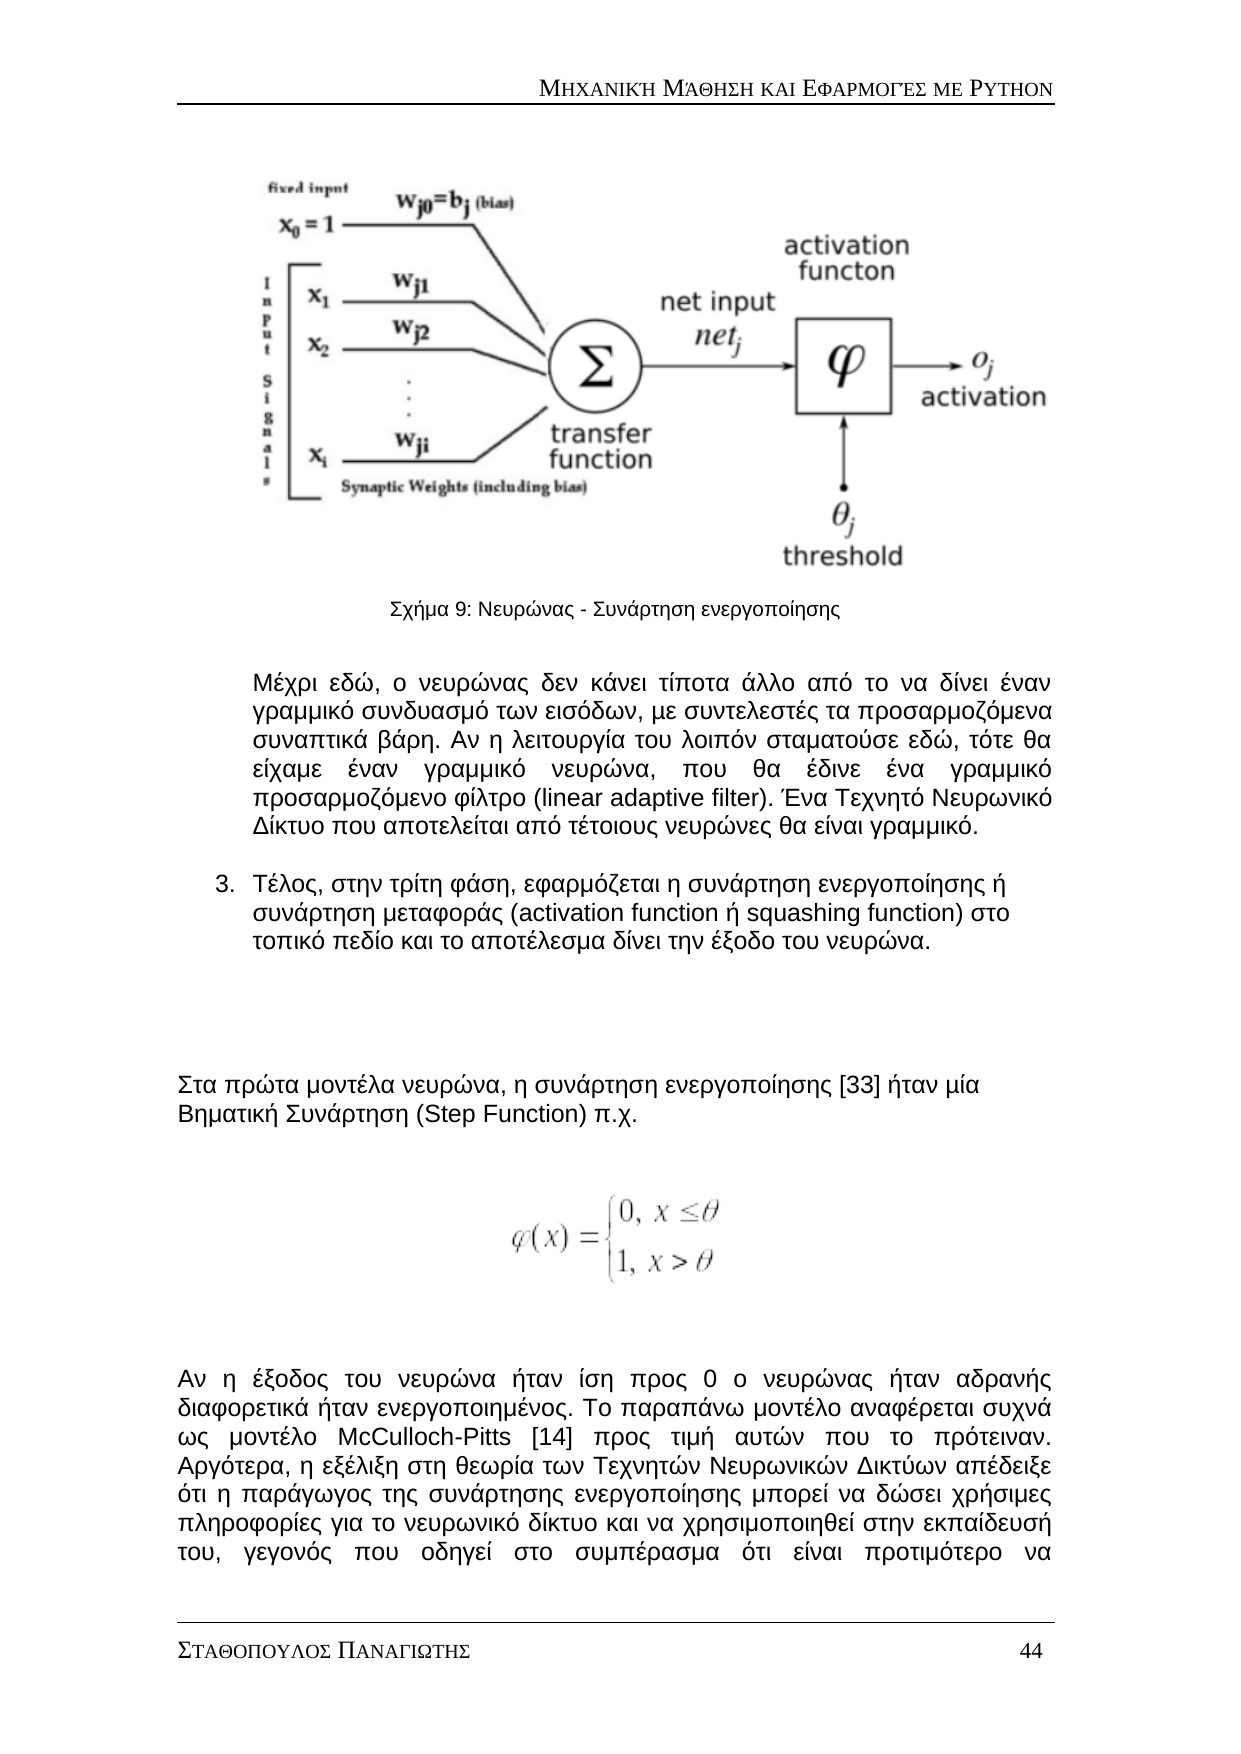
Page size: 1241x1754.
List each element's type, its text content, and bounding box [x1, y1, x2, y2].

picture [252, 150, 1064, 584]
list Μέχρι εδώ, ο νευρώνας δεν κάνει τίποτα άλλο από το να δίνει έναν γραμμικό συνδυασμό των εισόδων, µε συντελεστές τα προσαρμοζόμενα συναπτικά βάρη. Αν η λειτουργία του λοιπόν σταματούσε εδώ, τότε θα είχαμε έναν γραμμικό νευρώνα, που θα έδινε ένα γραμμικό προσαρμοζόμενο φίλτρο (linear adaptive filter). Ένα Τεχνητό Νευρωνικό Δίκτυο που αποτελείται από τέτοιους νευρώνες θα είναι γραμμικό. [252, 668, 1053, 840]
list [177, 1364, 1053, 1566]
list Στα πρώτα μοντέλα νευρώνα, η συνάρτηση ενεργοποίησης [33] ήταν µία Βηματική Συνάρτηση (Step Function) π.χ. [177, 1070, 1053, 1128]
list Τέλος, στην τρίτη φάση, εφαρμόζεται η συνάρτηση ενεργοποίησης ή συνάρτηση μεταφοράς (activation function ή squashing function) στο τοπικό πεδίο και το αποτέλεσμα δίνει την έξοδο του νευρώνα. [215, 869, 1053, 955]
text Σχήμα 9: Νευρώνας - Συνάρτηση ενεργοποίησης [177, 596, 1053, 620]
